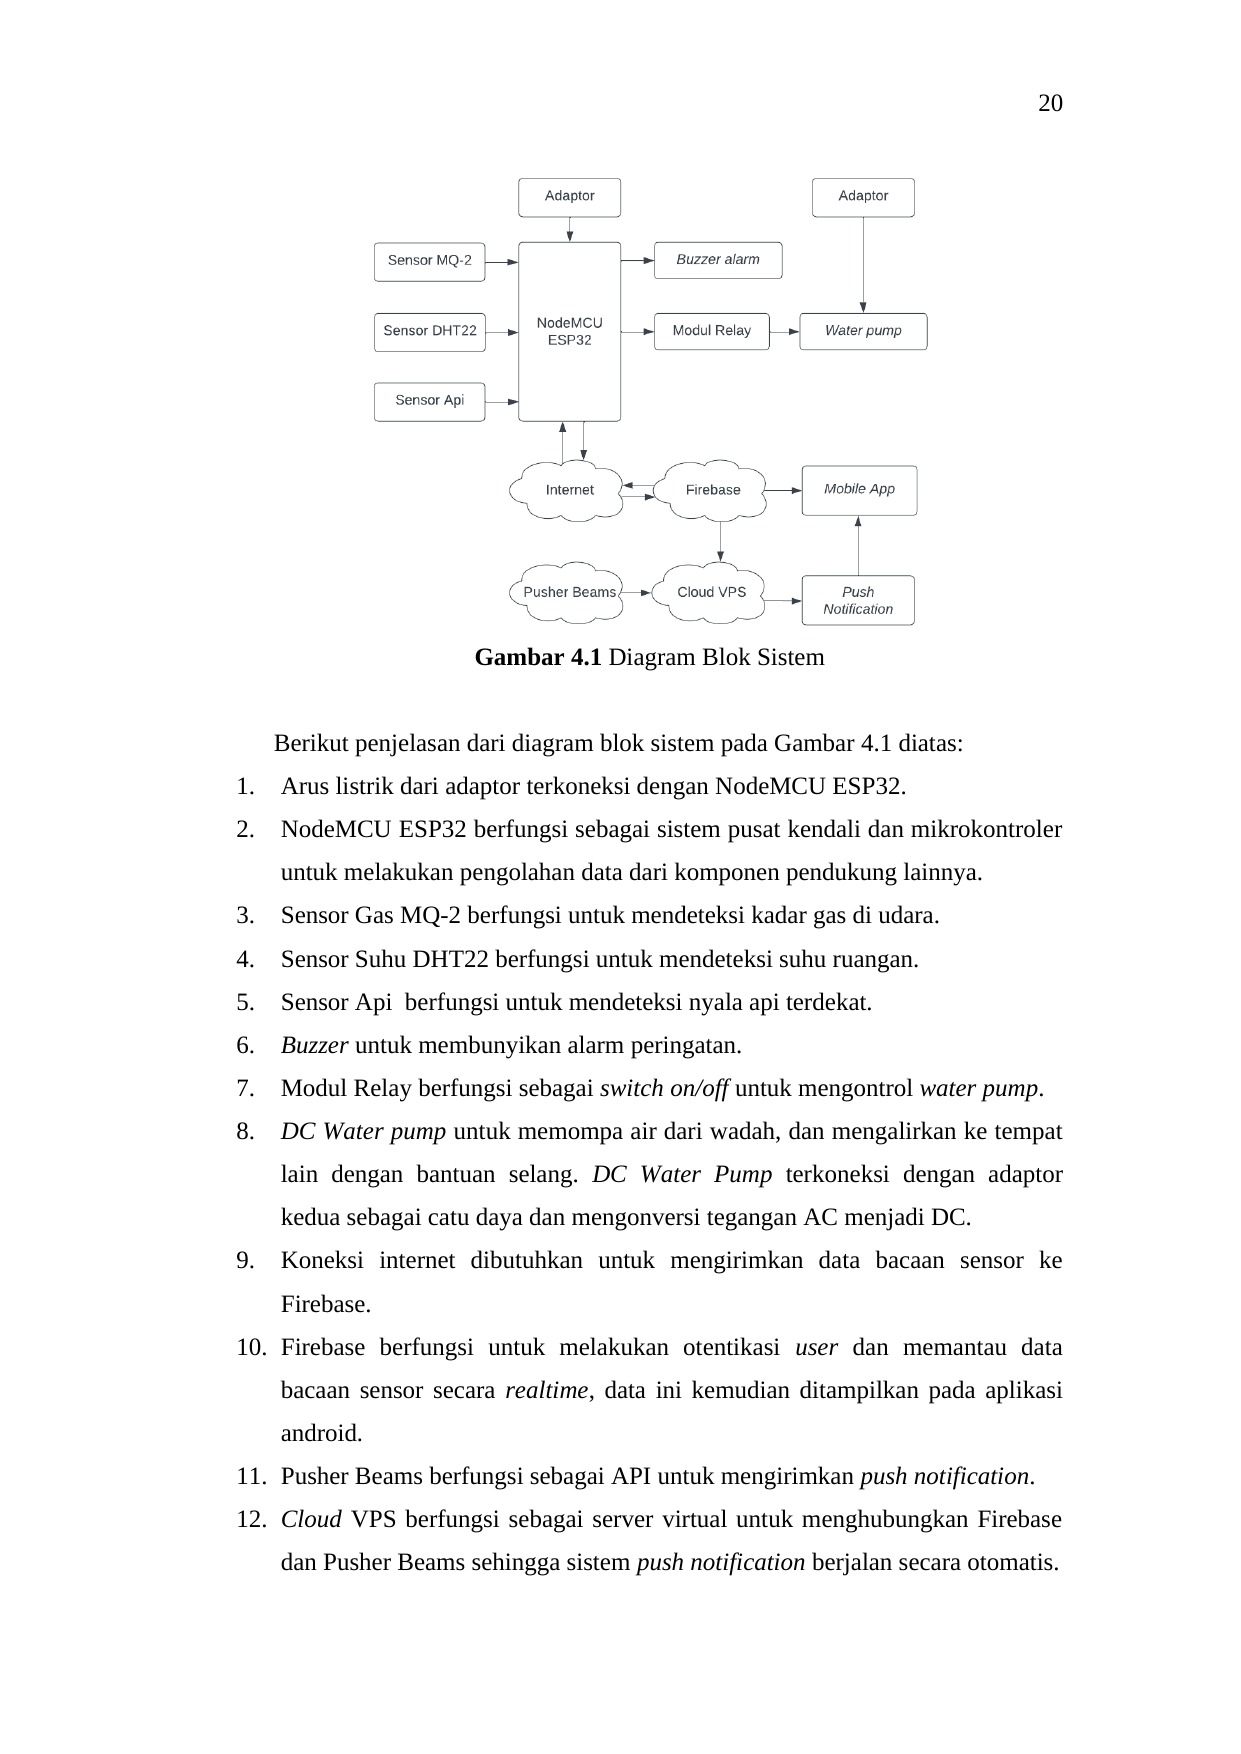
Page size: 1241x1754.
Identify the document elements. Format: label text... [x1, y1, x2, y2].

list Firebase berfungsi untuk melakukan otentikasi user dan memantau data bacaan sensor secara realtime, data ini kemudian ditampilkan pada aplikasi android. [236, 1332, 1063, 1447]
list DC Water pump untuk memompa air dari wadah, dan mengalirkan ke tempat lain dengan bantuan selang. DC Water Pump terkoneksi dengan adaptor kedua sebagai catu daya dan mengonversi tegangan AC menjadi DC. [236, 1116, 1063, 1231]
list Modul Relay berfungsi sebagai switch on/off untuk mengontrol water pump. [236, 1073, 1063, 1102]
list Sensor Api berfungsi untuk mendeteksi nyala api terdekat. [236, 987, 1063, 1016]
list Sensor Suhu DHT22 berfungsi untuk mendeteksi suhu ruangan. [236, 944, 1063, 972]
list Cloud VPS berfungsi sebagai server virtual untuk menghubungkan Firebase dan Pusher Beams sehingga sistem push notification berjalan secara otomatis. [236, 1504, 1063, 1576]
list NodeMCU ESP32 berfungsi sebagai sistem pusat kendali dan mikrokontroler untuk melakukan pengolahan data dari komponen pendukung lainnya. [236, 814, 1063, 886]
list Buzzer untuk membunyikan alarm peringatan. [236, 1030, 1063, 1059]
list Arus listrik dari adaptor terkoneksi dengan NodeMCU ESP32. [236, 771, 1063, 800]
list Pusher Beams berfungsi sebagai API untuk mengirimkan push notification. [236, 1461, 1063, 1490]
list Koneksi internet dibutuhkan untuk mengirimkan data bacaan sensor ke Firebase. [236, 1246, 1063, 1317]
text Gambar 4.1 Diagram Blok Sistem [236, 642, 1063, 671]
text Berikut penjelasan dari diagram blok sistem pada Gambar 4.1 diatas: [236, 728, 1063, 757]
list Sensor Gas MQ-2 berfungsi untuk mendeteksi kadar gas di udara. [236, 901, 1063, 929]
picture [371, 177, 929, 628]
